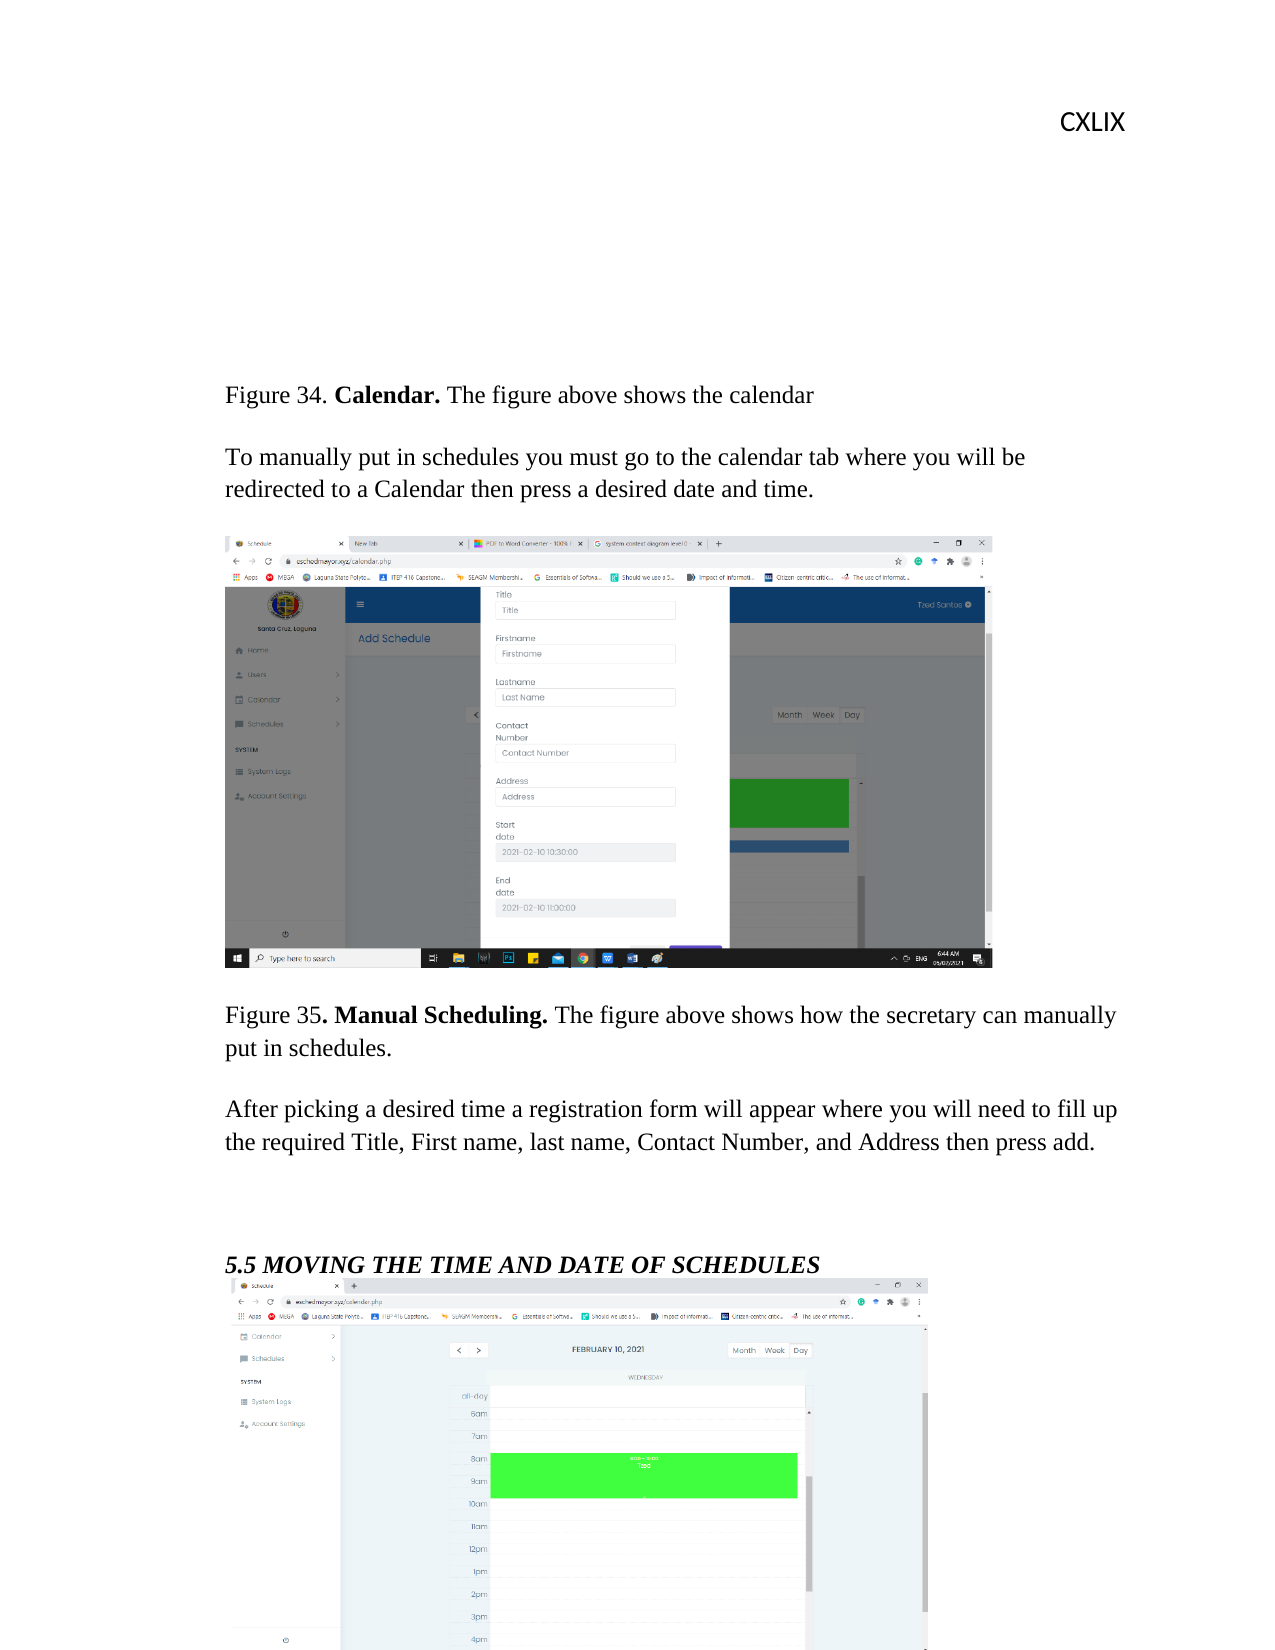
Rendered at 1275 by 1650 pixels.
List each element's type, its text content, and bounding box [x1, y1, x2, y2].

text Figure 35. Manual Scheduling. The figure above shows how the secretary can manually put in schedules. [225, 1000, 1125, 1061]
picture [225, 536, 993, 968]
text 5.5 MOVING THE TIME AND DATE OF SCHEDULES [225, 1250, 1125, 1278]
picture [231, 1278, 928, 1650]
text To manually put in schedules you must go to the calendar tab where you will be redirected to a Calendar then press a desired date and time. [225, 442, 1125, 503]
text After picking a desired time a registration form will appear where you will need to fill up the required Title, First name, last name, Contact Number, and Address then press add. [225, 1094, 1125, 1155]
text Figure 34. Calendar. The figure above shows the calendar [225, 380, 1125, 409]
